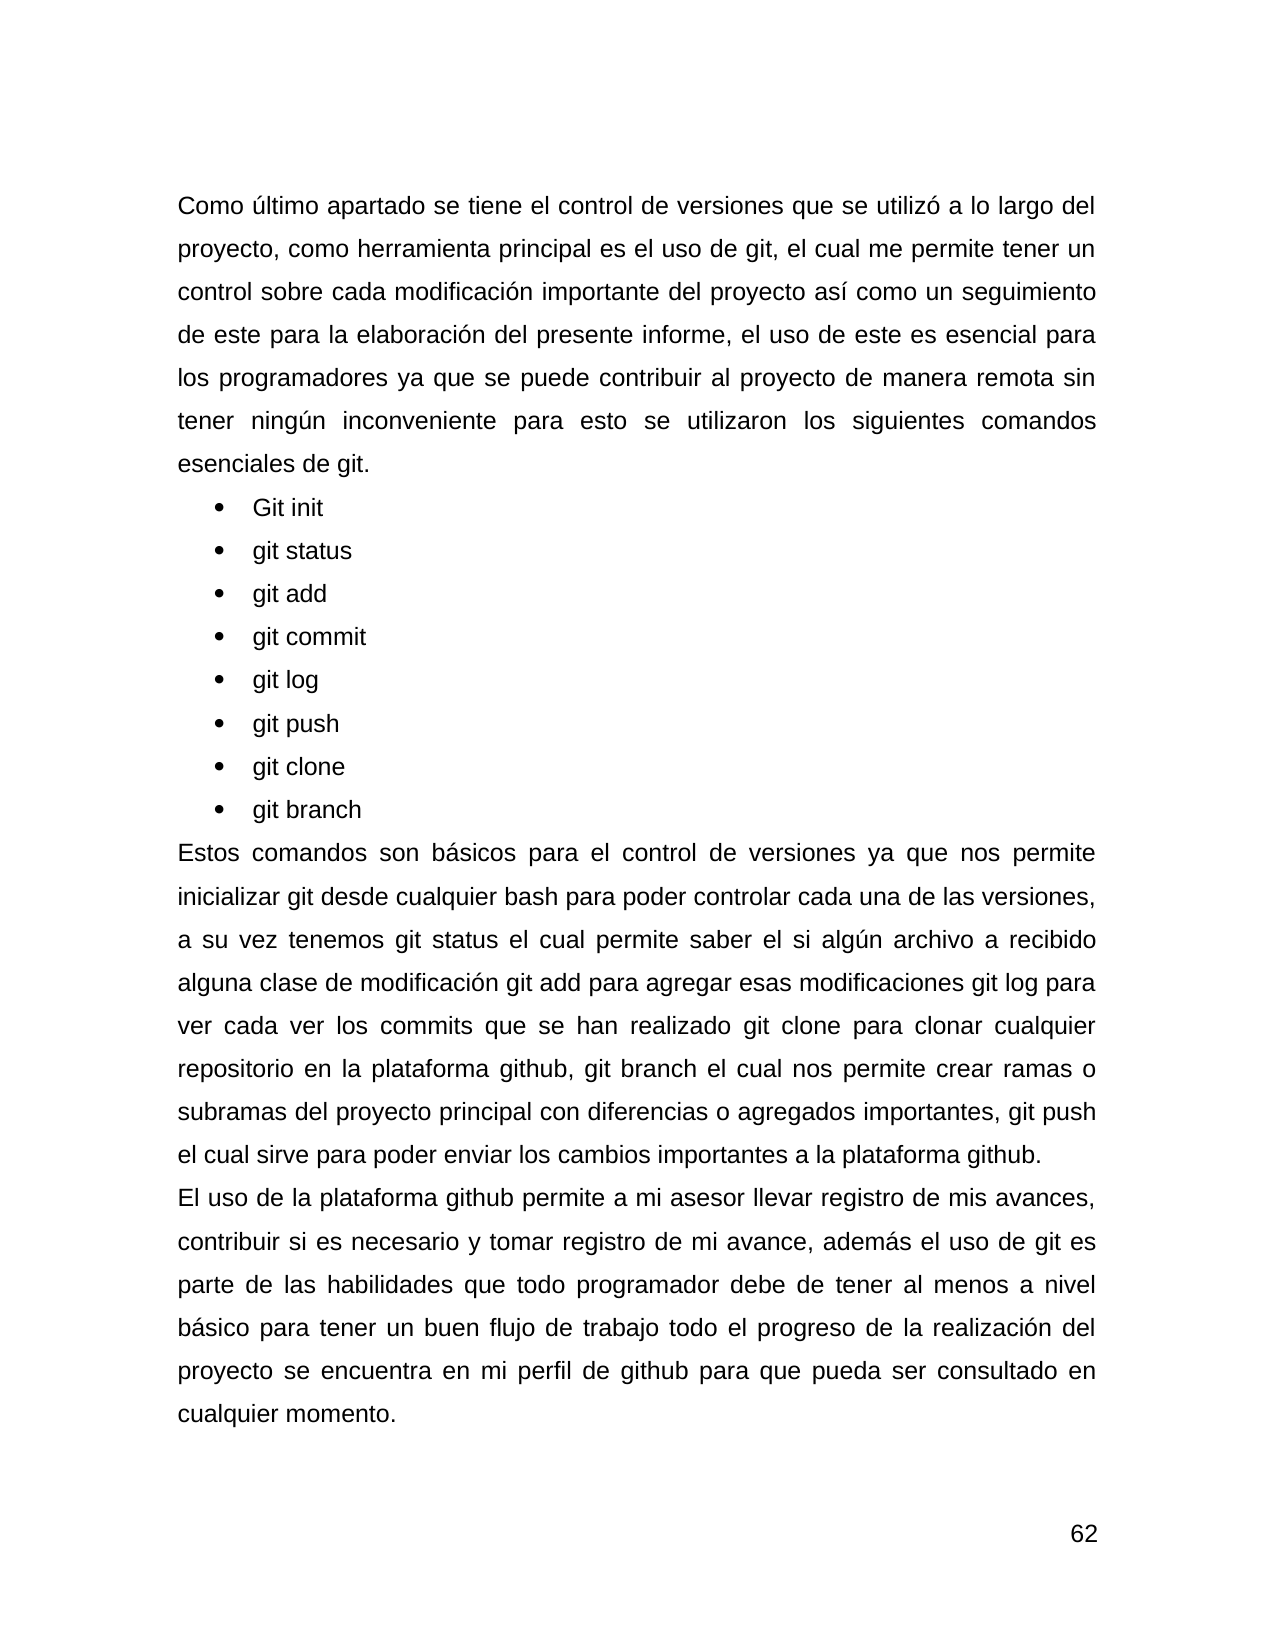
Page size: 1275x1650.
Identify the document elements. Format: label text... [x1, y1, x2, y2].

list git status [215, 536, 1098, 565]
list git log [215, 666, 1098, 694]
list git commit [215, 622, 1098, 651]
text El uso de la plataforma github permite a mi asesor llevar registro de mis avances, contribuir si es necesario y tomar registro de mi avance, además el uso de git es parte de las habilidades que todo programador debe de tener al menos a nivel básico para tener un buen flujo de trabajo todo el progreso de la realización del proyecto se encuentra en mi perfil de github para que pueda ser consultado en cualquier momento. [177, 1183, 1098, 1428]
list git branch [215, 795, 1098, 824]
list git add [215, 579, 1098, 608]
list git push [215, 709, 1098, 738]
list Git init [215, 493, 1098, 521]
text Estos comandos son básicos para el control de versiones ya que nos permite inicializar git desde cualquier bash para poder controlar cada una de las versiones, a su vez tenemos git status el cual permite saber el si algún archivo a recibido alguna clase de modificación git add para agregar esas modificaciones git log para ver cada ver los commits que se han realizado git clone para clonar cualquier repositorio en la plataforma github, git branch el cual nos permite crear ramas o subramas del proyecto principal con diferencias o agregados importantes, git push el cual sirve para poder enviar los cambios importantes a la plataforma github. [177, 838, 1098, 1169]
text Como último apartado se tiene el control de versiones que se utilizó a lo largo del proyecto, como herramienta principal es el uso de git, el cual me permite tener un control sobre cada modificación importante del proyecto así como un seguimiento de este para la elaboración del presente informe, el uso de este es esencial para los programadores ya que se puede contribuir al proyecto de manera remota sin tener ningún inconveniente para esto se utilizaron los siguientes comandos esenciales de git. [177, 191, 1098, 478]
list git clone [215, 752, 1098, 781]
